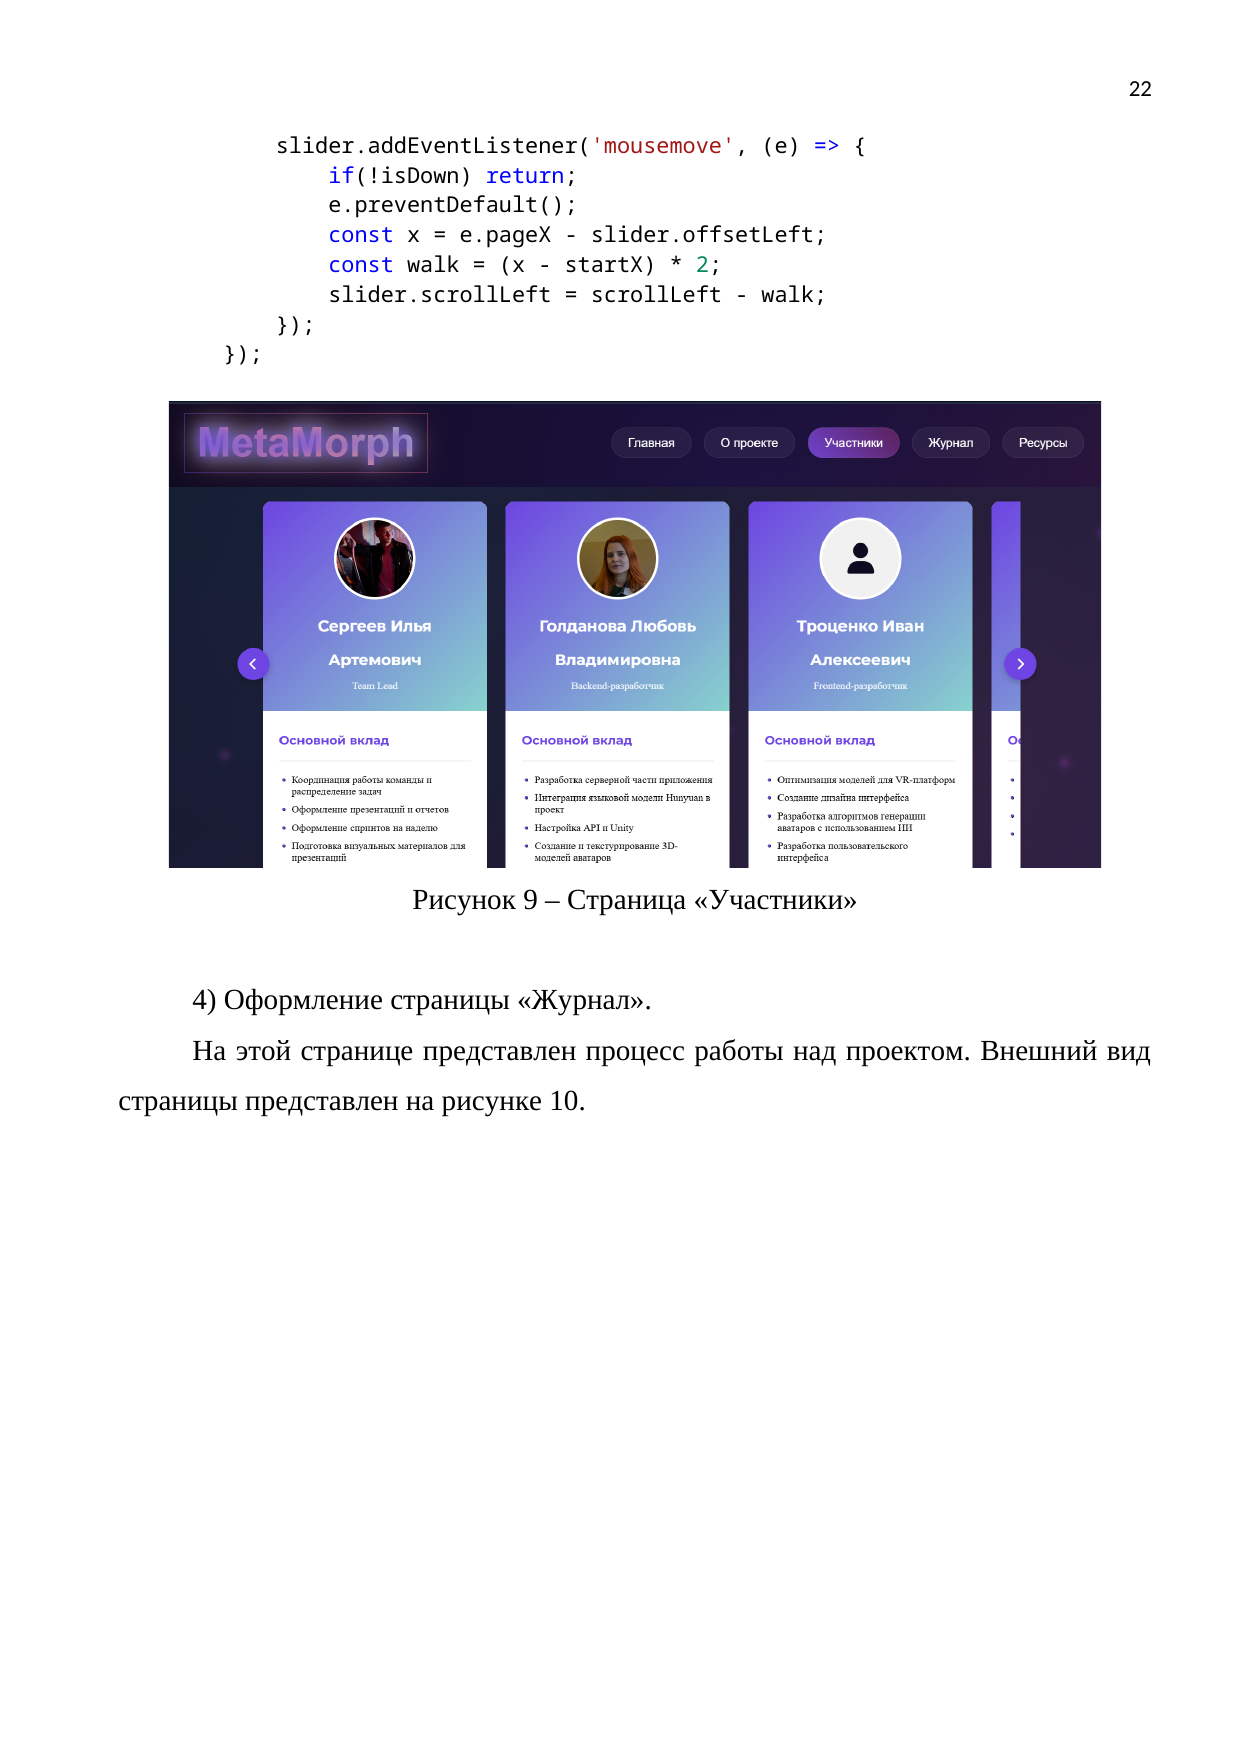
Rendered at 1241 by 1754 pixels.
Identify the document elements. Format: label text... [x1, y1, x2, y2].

text На этой странице представлен процесс работы над проектом. Внешний вид страницы представлен на рисунке 10. [118, 1033, 1152, 1117]
text slider.scrollLeft = scrollLeft - walk; [118, 279, 1152, 308]
picture [168, 401, 1102, 868]
text slider.addEventListener('mousemove', (e) => { [118, 130, 1152, 159]
text }); [118, 338, 1152, 368]
text 4) Оформление страницы «Журнал». [118, 982, 1152, 1016]
text const x = e.pageX - slider.offsetLeft; [118, 219, 1152, 249]
text }); [118, 308, 1152, 338]
text const walk = (x - startX) * 2; [118, 249, 1152, 279]
text Рисунок 9 – Страница «Участники» [118, 882, 1152, 915]
text e.preventDefault(); [118, 189, 1152, 219]
text if(!isDown) return; [118, 159, 1152, 189]
